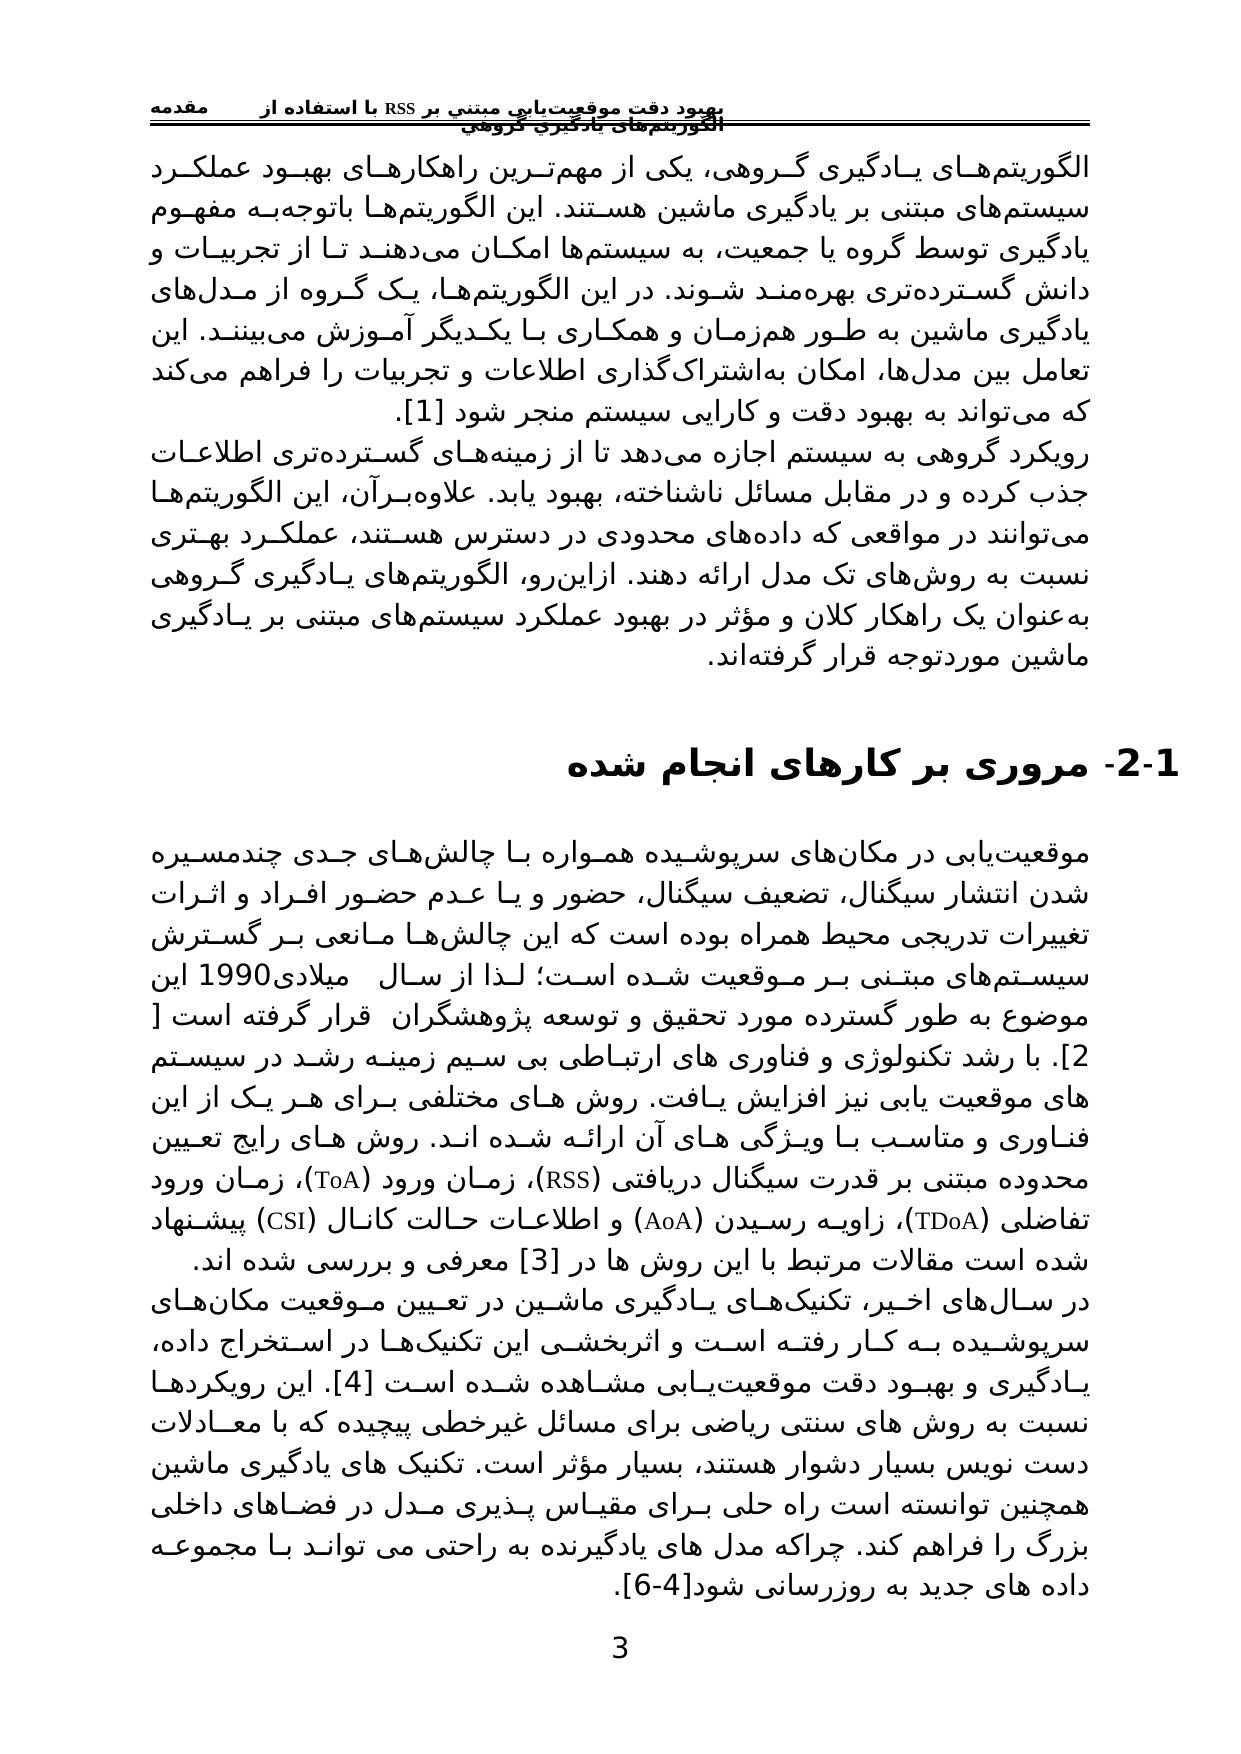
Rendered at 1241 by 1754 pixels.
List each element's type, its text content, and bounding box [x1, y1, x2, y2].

text موقعیت‌یابی در مکان‌های سرپوشیده همواره با چالش‌های جدی چندمسیره شدن انتشار سیگنال، تضعیف سیگنال، حضور و یا عدم حضور افراد و اثرات تغییرات تدریجی محیط همراه بوده است که این چالش‌ها مانعی بر گسترش سیستم‌های مبتنی بر موقعیت شده است؛ لذا از سال میلادی1990 این موضوع به طور گسترده مورد تحقیق و توسعه پژوهشگران قرار گرفته است [2]. با رشد تکنولوژی و فناوری های ارتباطی بی سیم زمینه رشد در سیستم های موقعیت یابی نیز افزایش یافت. روش های مختلفی برای هر یک از این فناوری و متاسب با ویژگی های آن ارائه شده اند. روش های رایج تعیین محدوده مبتنی بر قدرت سیگنال دریافتی (RSS)، زمان ورود (ToA)، زمان ورود تفاضلی (TDoA)، زاویه رسیدن (AoA) و اطلاعات حالت کانال (CSI) پیشنهاد شده است مقالات مرتبط با این روش ها در [3] معرفی و بررسی شده اند. [150, 836, 1090, 1277]
text در سال‌های اخیر، تکنیک‌های یادگیری ماشین در تعیین موقعیت مکان‌های سرپوشیده به کار رفته است و اثربخشی این تکنیک‌ها در استخراج داده، یادگیری و بهبود دقت موقعیت‌یابی مشاهده شده است [4]. این رویکردها نسبت به روش های سنتی ریاضی برای مسائل غیرخطی پیچیده که با معادلات دست نویس بسیار دشوار هستند، بسیار مؤثر است. تکنیک های یادگیری ماشین همچنین توانسته است راه حلی برای مقیاس پذیری مدل در فضاهای داخلی بزرگ را فراهم کند. چراکه مدل های یادگیرنده به راحتی می تواند با مجموعه داده های جدید به روزرسانی شود[4-6]. [150, 1284, 1090, 1603]
text الگوریتم‌های یادگیری گروهی، یکی از مهم‌ترین راهکارهای بهبود عملکرد سیستم‌های مبتنی بر یادگیری ماشین هستند. این الگوریتم‌ها باتوجه‌به مفهوم یادگیری توسط گروه یا جمعیت، به سیستم‌ها امکان می‌دهند تا از تجربیات و دانش گسترده‌تری بهره‌مند شوند. در این الگوریتم‌ها، یک گروه از مدل‌های یادگیری ماشین به طور هم‌زمان و همکاری با یکدیگر آموزش می‌بینند. این تعامل بین مدل‌ها، امکان به‌اشتراک‌گذاری اطلاعات و تجربیات را فراهم می‌کند که می‌تواند به بهبود دقت و کارایی سیستم منجر شود [1]. [150, 150, 1090, 428]
text رویکرد گروهی به سیستم اجازه می‌دهد تا از زمینه‌های گسترده‌تری اطلاعات جذب کرده و در مقابل مسائل ناشناخته، بهبود یابد. علاوه‌برآن، این الگوریتم‌ها می‌توانند در مواقعی که داده‌های محدودی در دسترس هستند، عملکرد بهتری نسبت به روش‌های تک مدل ارائه دهند. ازاین‌رو، الگوریتم‌های یادگیری گروهی به‌عنوان یک راهکار کلان و مؤثر در بهبود عملکرد سیستم‌های مبتنی بر یادگیری ماشین موردتوجه قرار گرفته‌اند. [150, 435, 1090, 673]
text مروری بر کارهای انجام شده [150, 742, 1090, 786]
